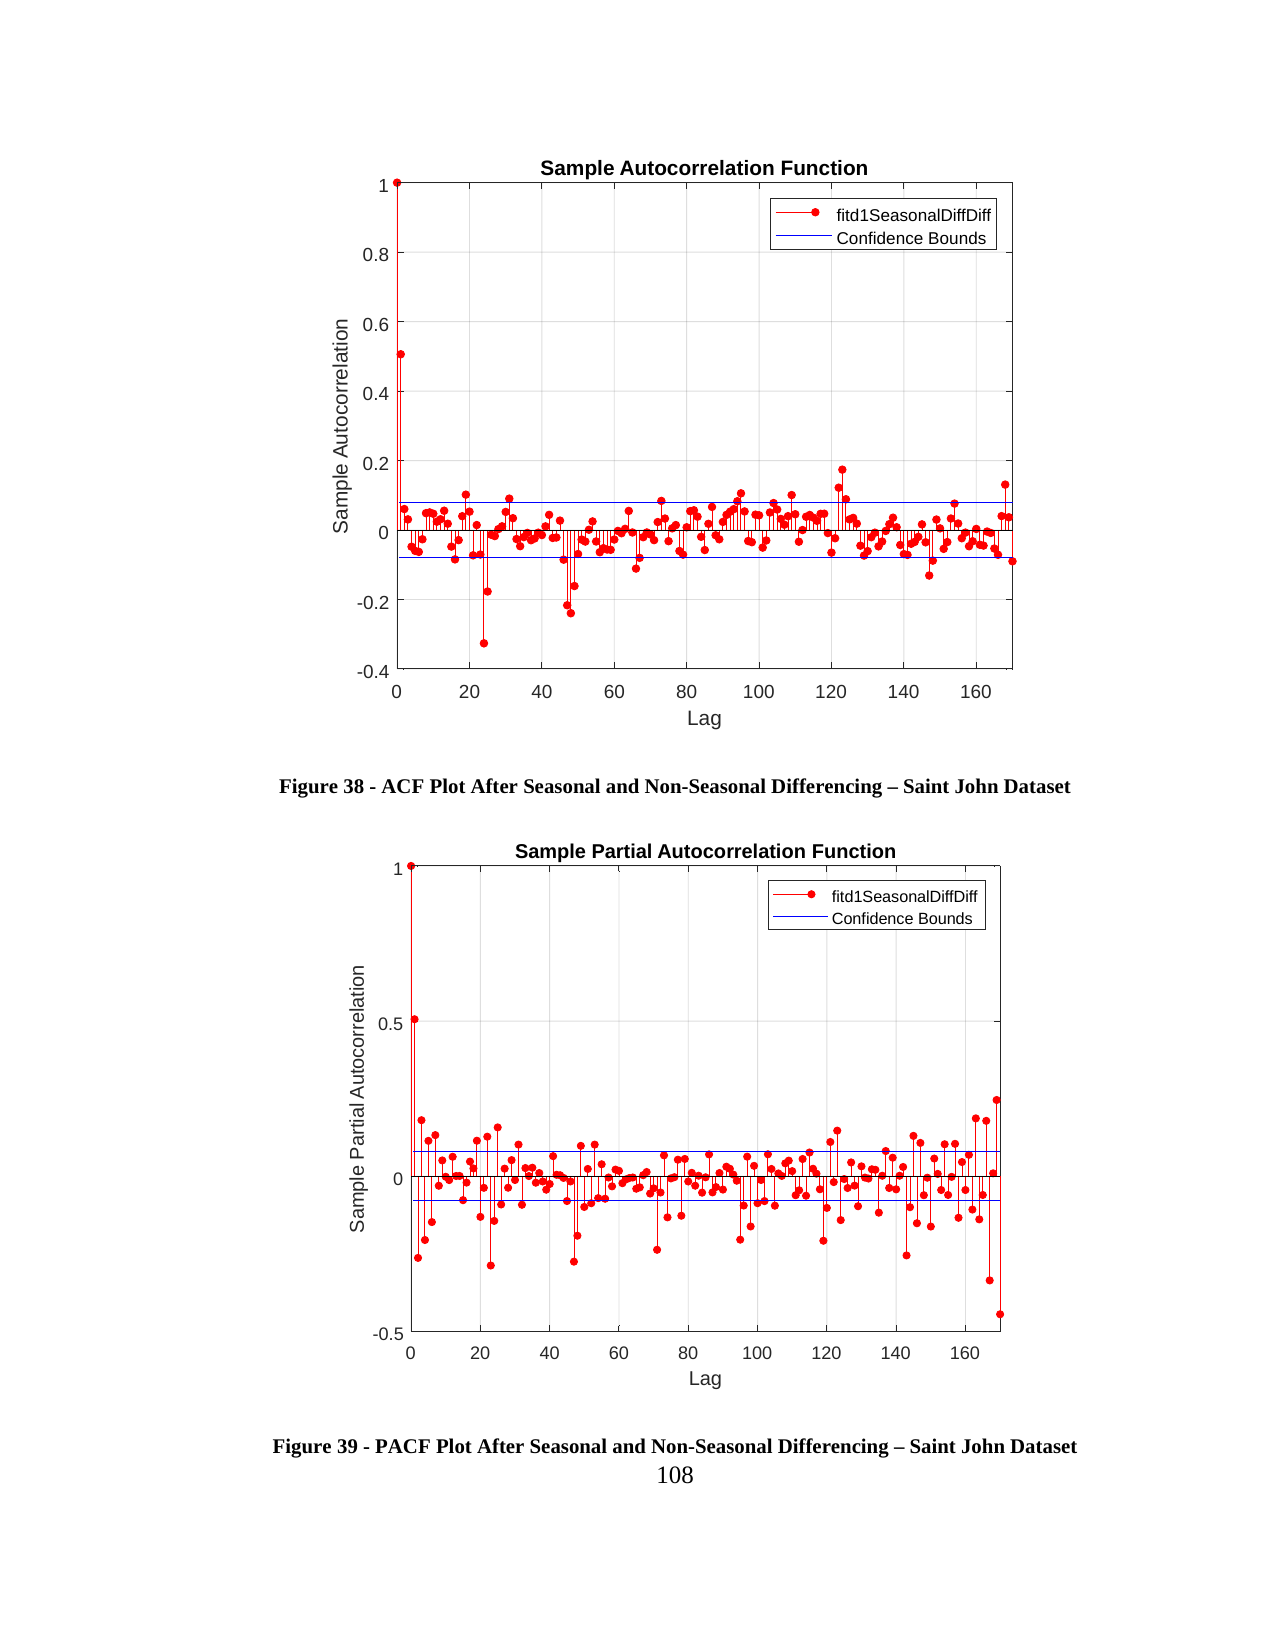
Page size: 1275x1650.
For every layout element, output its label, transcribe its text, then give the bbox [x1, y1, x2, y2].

text Figure 39 - PACF Plot After Seasonal and Non-Seasonal Differencing – Saint John Dataset [225, 1434, 1125, 1458]
text Figure 38 - ACF Plot After Seasonal and Non-Seasonal Differencing – Saint John Dataset [225, 774, 1125, 798]
